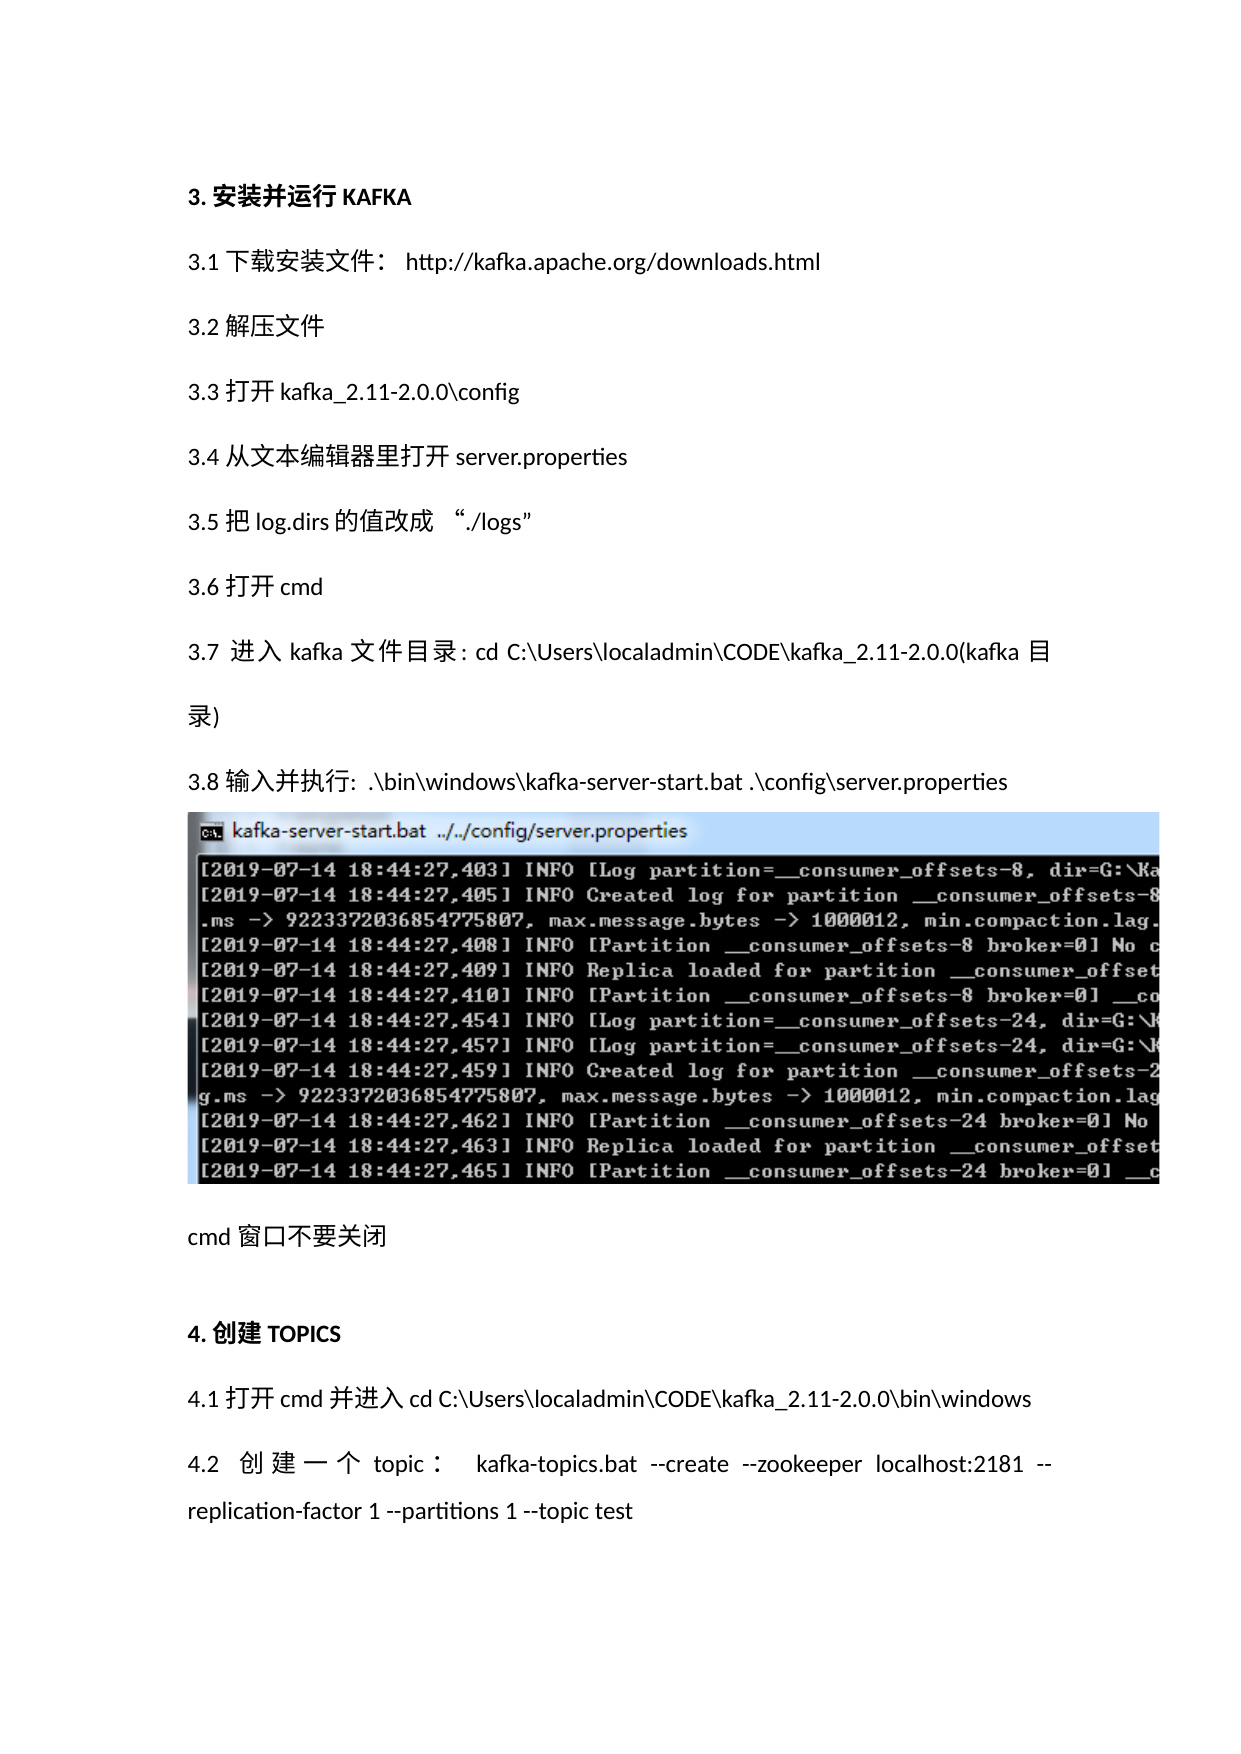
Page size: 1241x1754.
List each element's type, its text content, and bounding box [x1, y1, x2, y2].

list 4. 创建TOPICS [187, 1299, 1053, 1364]
list 3.1 下载安装文件： http://kafka.apache.org/downloads.html [187, 227, 1053, 292]
list 3.7 进入kafka文件目录: cd C:\Users\localadmin\CODE\kafka_2.11-2.0.0(kafka目录) [187, 617, 1053, 747]
list 3.8 输入并执行: .\bin\windows\kafka-server-start.bat .\config\server.properties [187, 747, 1053, 812]
list cmd 窗口不要关闭 [187, 1202, 1053, 1267]
list 3.5 把 log.dirs的值改成 “./logs” [187, 487, 1053, 552]
picture [187, 812, 1160, 1184]
list 3. 安装并运行KAFKA [187, 162, 1053, 227]
list 3.2 解压文件 [187, 292, 1053, 357]
list 4.2 创建一个topic： kafka-topics.bat --create --zookeeper localhost:2181 --replication-factor 1 --partitions 1 --topic test [187, 1429, 1053, 1527]
list 3.4 从文本编辑器里打开 server.properties [187, 422, 1053, 487]
list 4.1 打开cmd 并进入cd C:\Users\localadmin\CODE\kafka_2.11-2.0.0\bin\windows [187, 1364, 1053, 1429]
list 3.6 打开cmd [187, 552, 1053, 617]
list 3.3 打开kafka_2.11-2.0.0\config [187, 357, 1053, 422]
